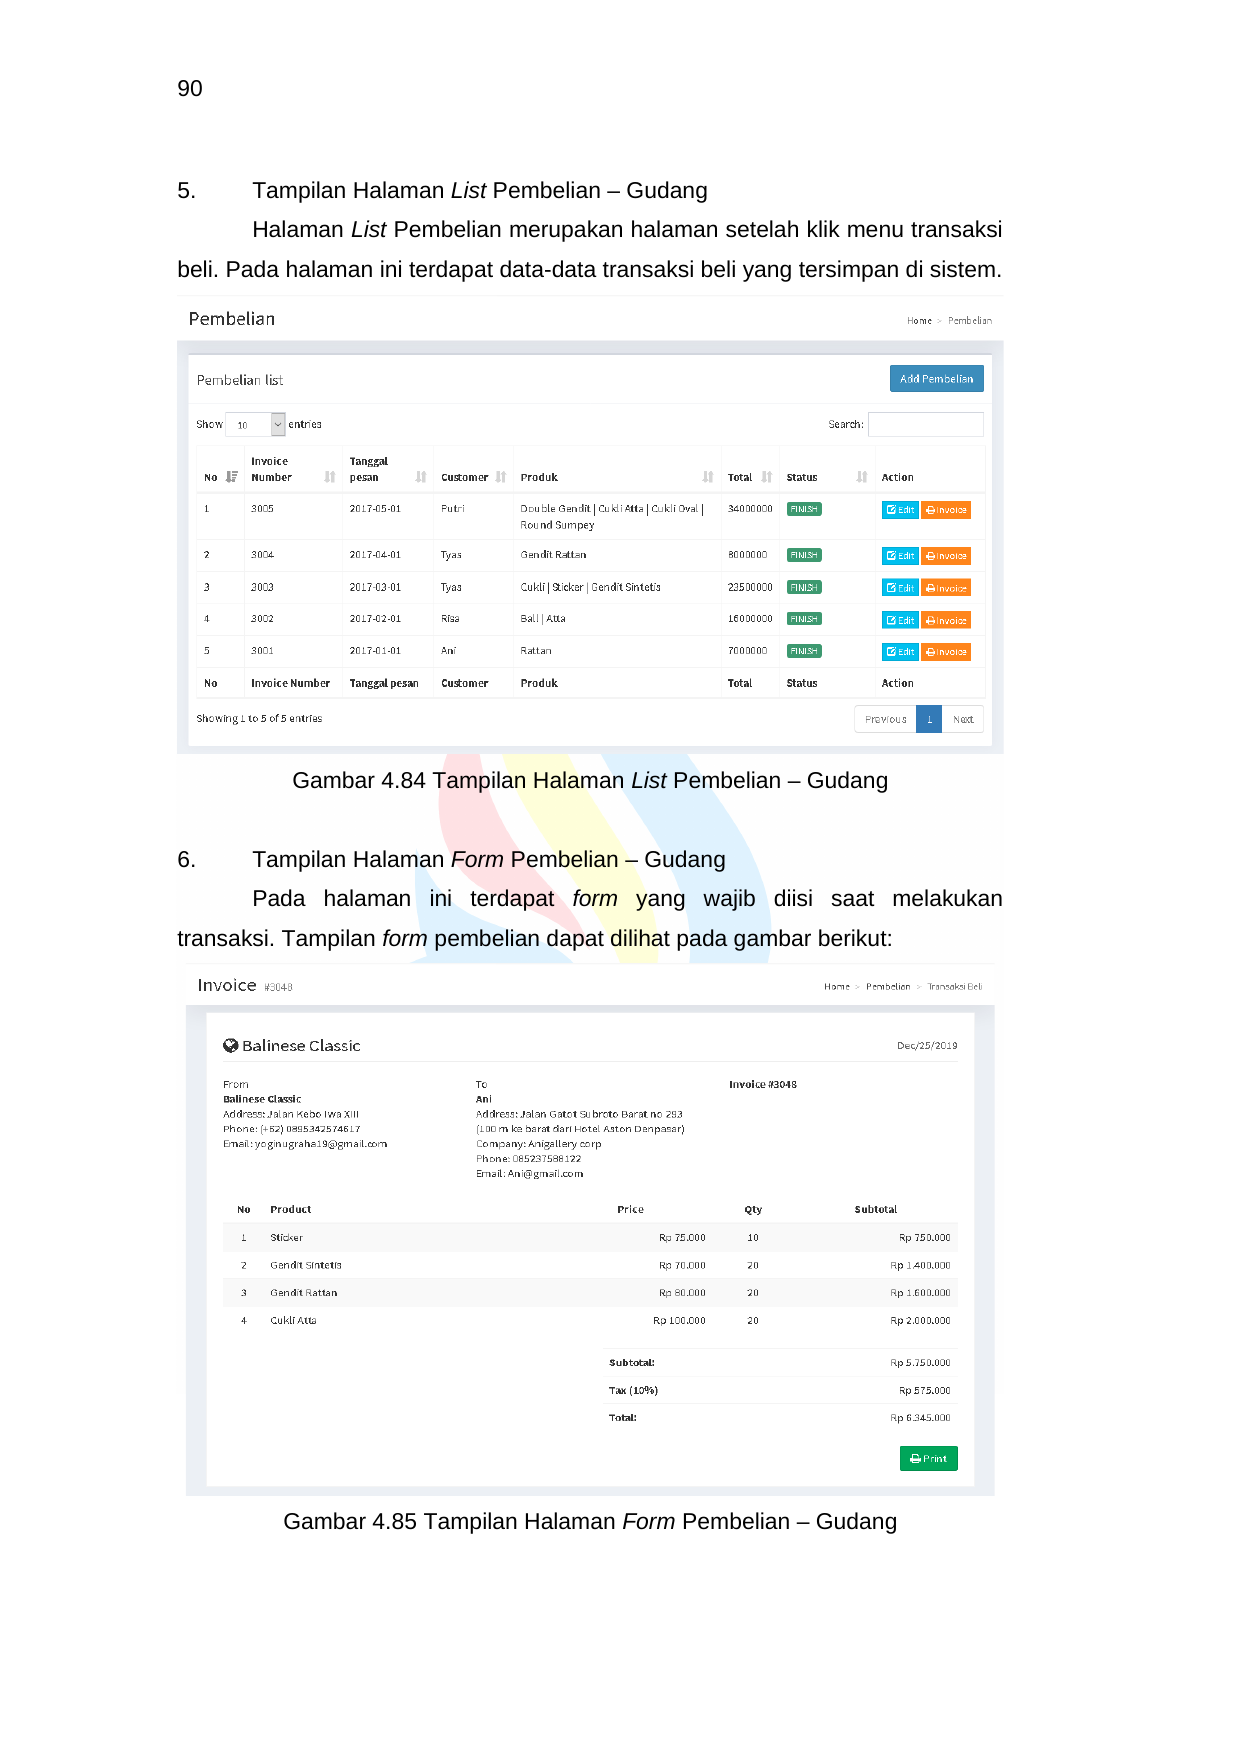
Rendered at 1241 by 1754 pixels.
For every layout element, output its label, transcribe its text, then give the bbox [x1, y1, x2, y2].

text Gambar 4.85 Tampilan Halaman Form Pembelian – Gudang [177, 1508, 1003, 1535]
text Gambar 4.84 Tampilan Halaman List Pembelian – Gudang [177, 767, 1003, 793]
list Tampilan Halaman Form Pembelian – Gudang [177, 846, 1003, 872]
picture [185, 963, 995, 1496]
text Halaman List Pembelian merupakan halaman setelah klik menu transaksi beli. Pada halaman ini terdapat data-data transaksi beli yang tersimpan di sistem. [177, 216, 1003, 282]
text Pada halaman ini terdapat form yang wajib diisi saat melakukan transaksi. Tampilan form pembelian dapat dilihat pada gambar berikut: [177, 885, 1003, 951]
list Tampilan Halaman List Pembelian – Gudang [177, 177, 1003, 203]
picture [177, 295, 1004, 754]
